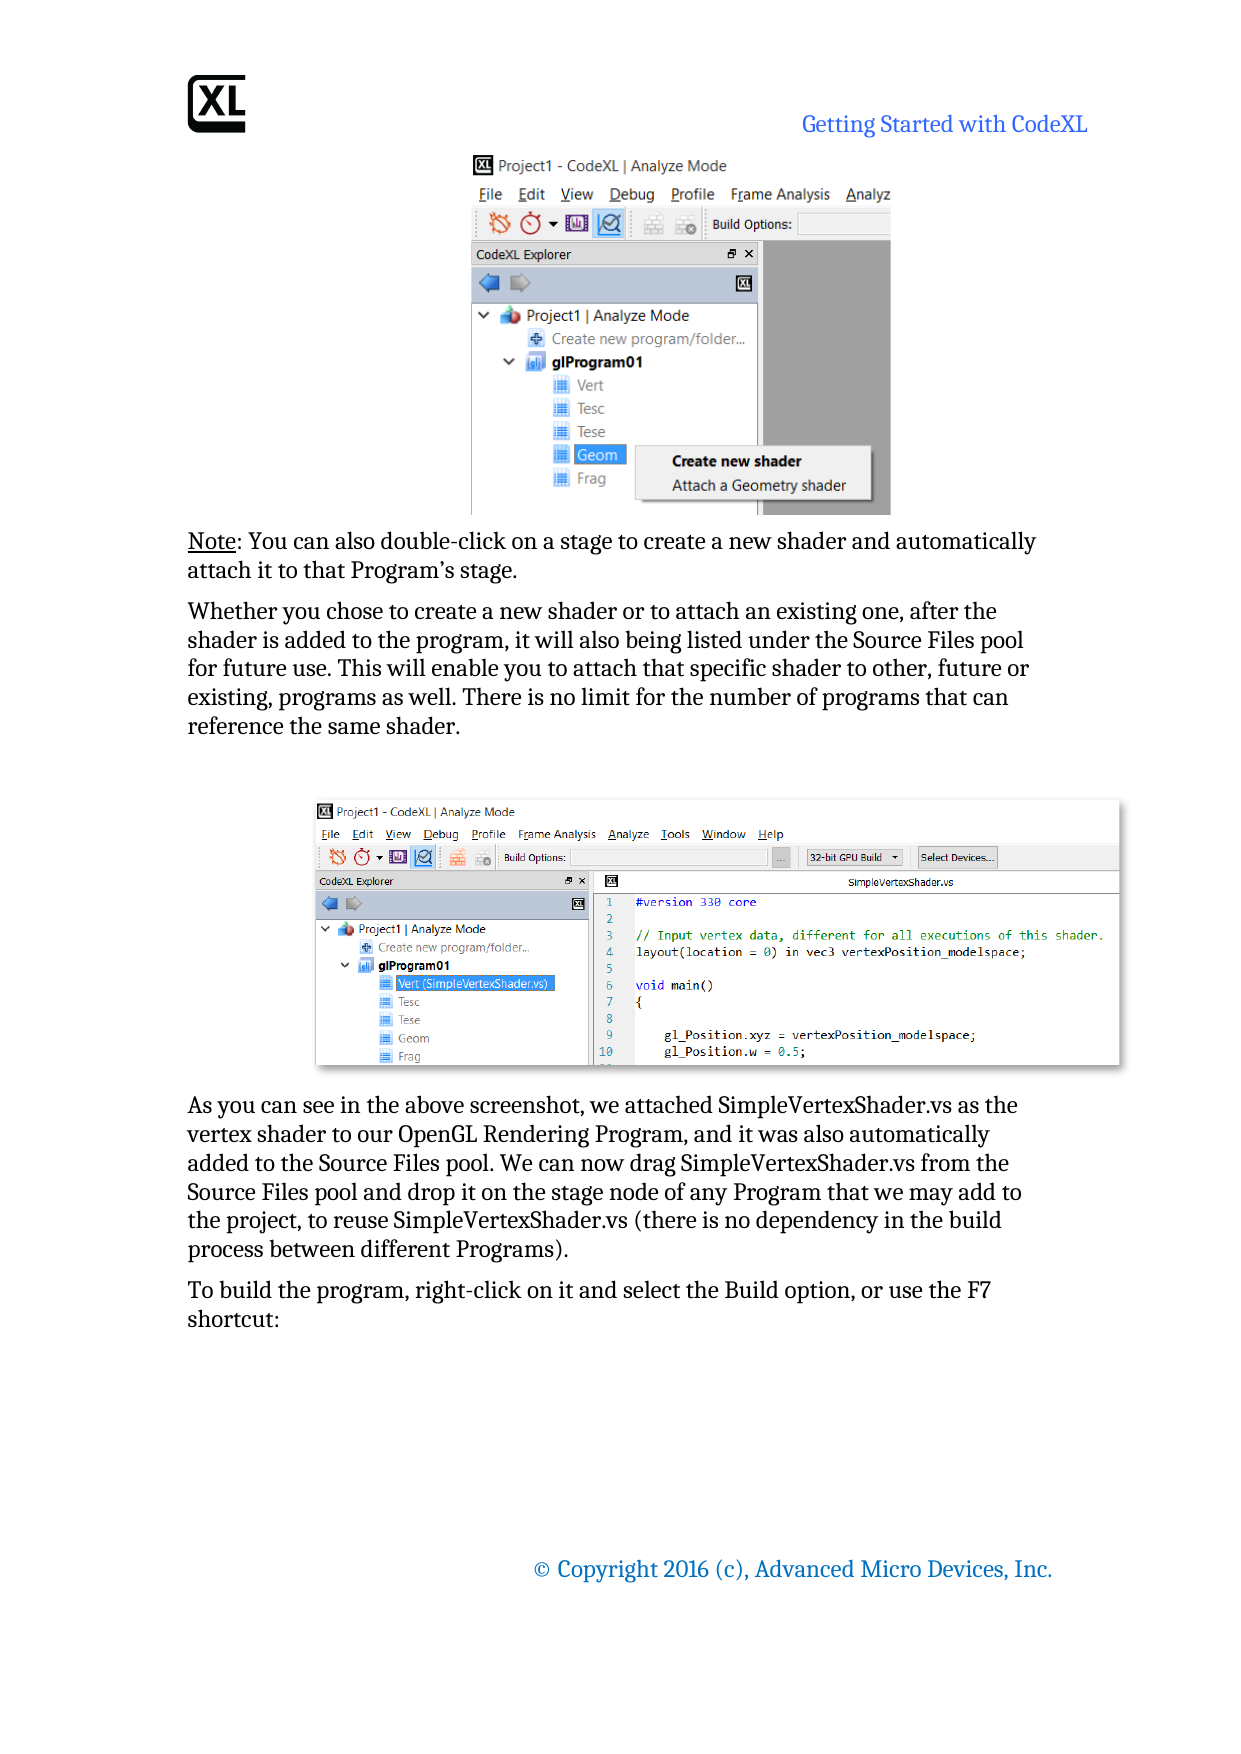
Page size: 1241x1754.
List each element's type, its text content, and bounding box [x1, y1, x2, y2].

text As you can see in the above screenshot, we attached SimpleVertexShader.vs as the vertex shader to our OpenGL Rendering Program, and it was also automatically added to the Source Files pool. We can now drag SimpleVertexShader.vs from the Source Files pool and drop it on the stage node of any Program that we may add to the project, to reuse SimpleVertexShader.vs (there is no dependency in the build process between different Programs). [187, 1091, 1053, 1264]
picture [315, 800, 1120, 1065]
picture [471, 151, 891, 515]
text To build the program, right-click on it and select the Build option, or use the F7 shortcut: [187, 1276, 1053, 1334]
text Whether you chose to create a new shader or to attach an existing one, after the shader is added to the program, it will also being listed under the Source Files pool for future use. This will enable you to attach that specific shader to other, future or existing, programs as well. There is no limit for the number of programs that can reference the same shader. [187, 597, 1053, 741]
text Note: You can also double-click on a stage to create a new shader and automatically attach it to that Program’s stage. [187, 527, 1053, 584]
picture [187, 75, 246, 133]
